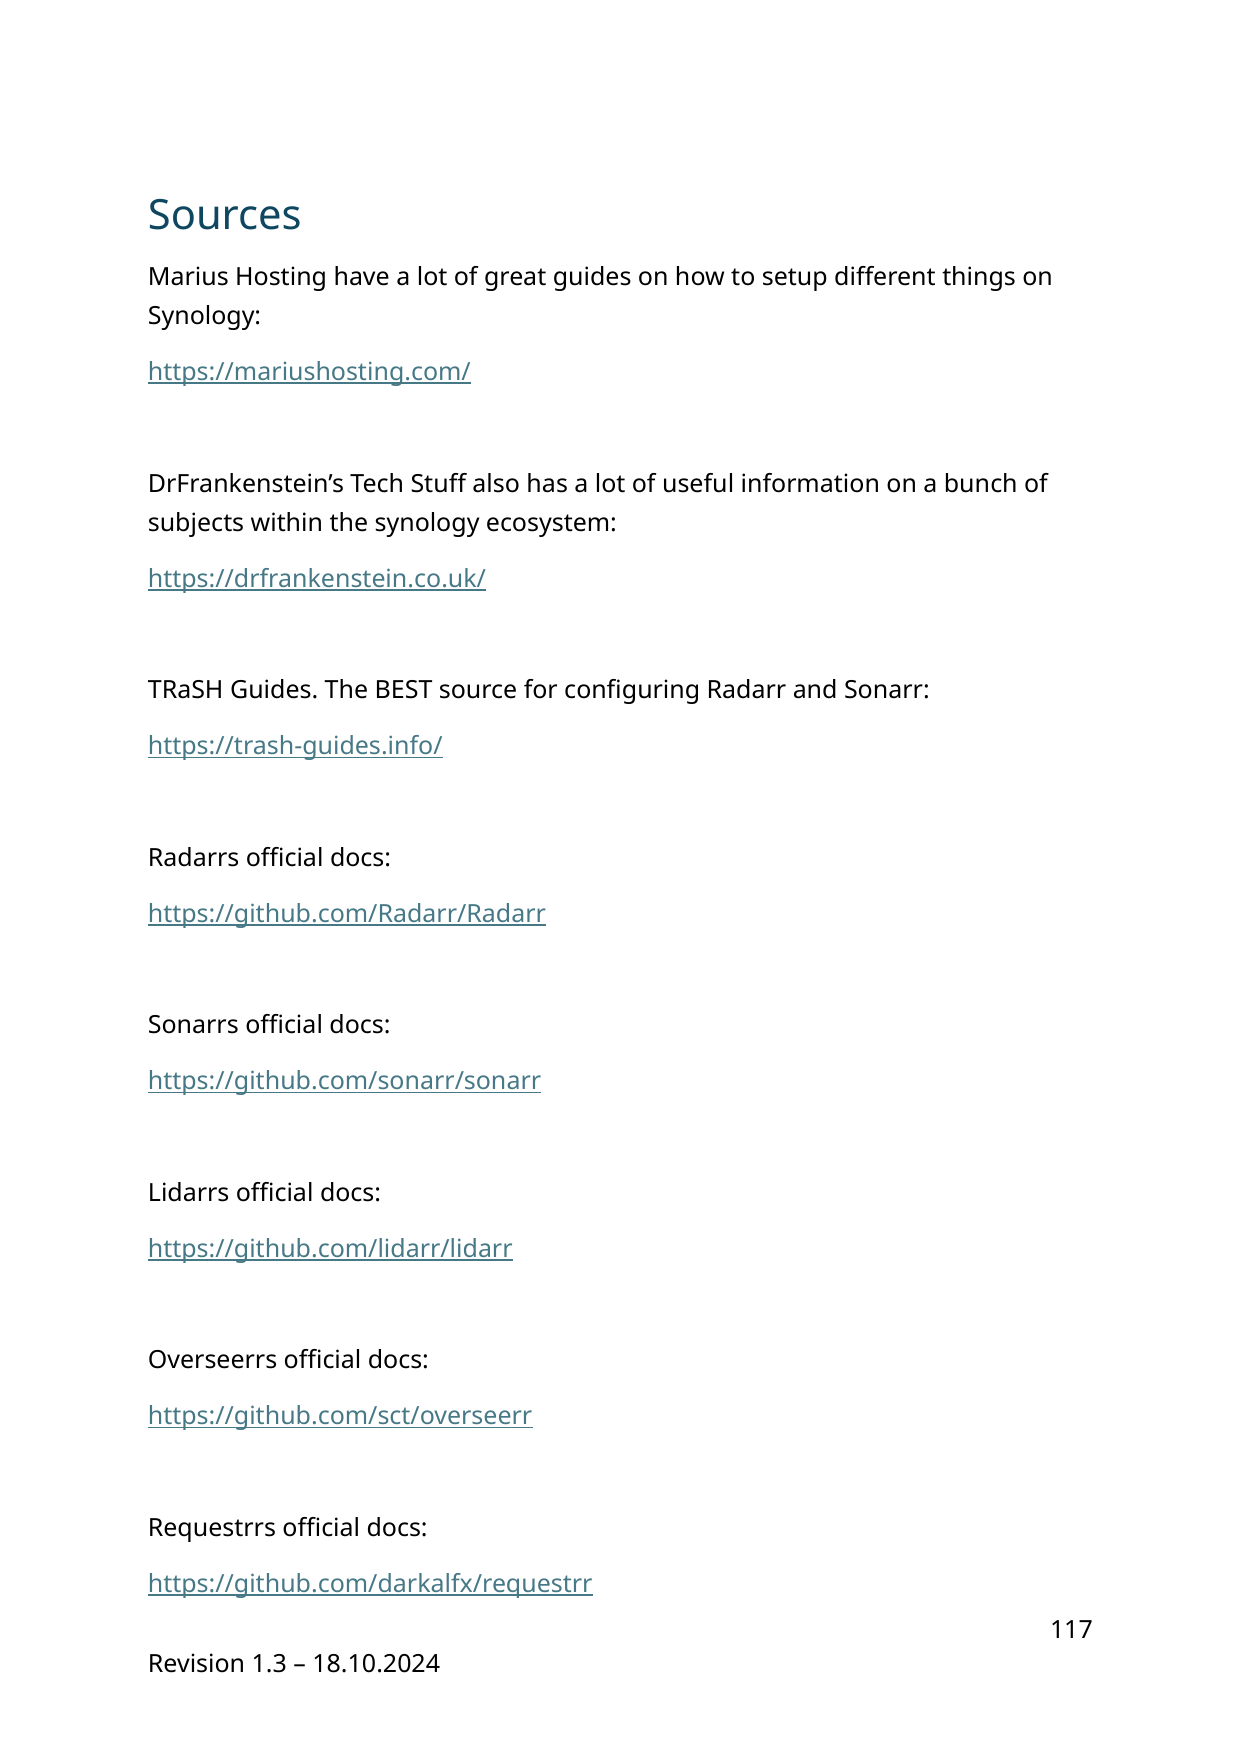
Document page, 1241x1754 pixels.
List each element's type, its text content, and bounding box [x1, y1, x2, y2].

text https://trash-guides.info/ [148, 728, 1093, 762]
text Overseerrs official docs: [148, 1342, 1093, 1376]
text DrFrankenstein’s Tech Stuff also has a lot of useful information on a bunch of subjects within the synology ecosystem: [148, 465, 1093, 538]
text Radarrs official docs: [148, 839, 1093, 873]
text Sonarrs official docs: [148, 1007, 1093, 1041]
text https://github.com/darkalfx/requestrr [148, 1565, 1093, 1599]
text https://github.com/sct/overseerr [148, 1398, 1093, 1432]
text https://github.com/sonarr/sonarr [148, 1063, 1093, 1097]
text TRaSH Guides. The BEST source for configuring Radarr and Sonarr: [148, 672, 1093, 706]
text https://mariushosting.com/ [148, 354, 1093, 388]
text Marius Hosting have a lot of great guides on how to setup different things on Synology: [148, 259, 1093, 332]
text https://github.com/Radarr/Radarr [148, 895, 1093, 929]
text https://drfrankenstein.co.uk/ [148, 560, 1093, 594]
text https://github.com/lidarr/lidarr [148, 1230, 1093, 1264]
text Requestrrs official docs: [148, 1509, 1093, 1543]
text Lidarrs official docs: [148, 1174, 1093, 1208]
subtitle Sources [148, 185, 1093, 242]
